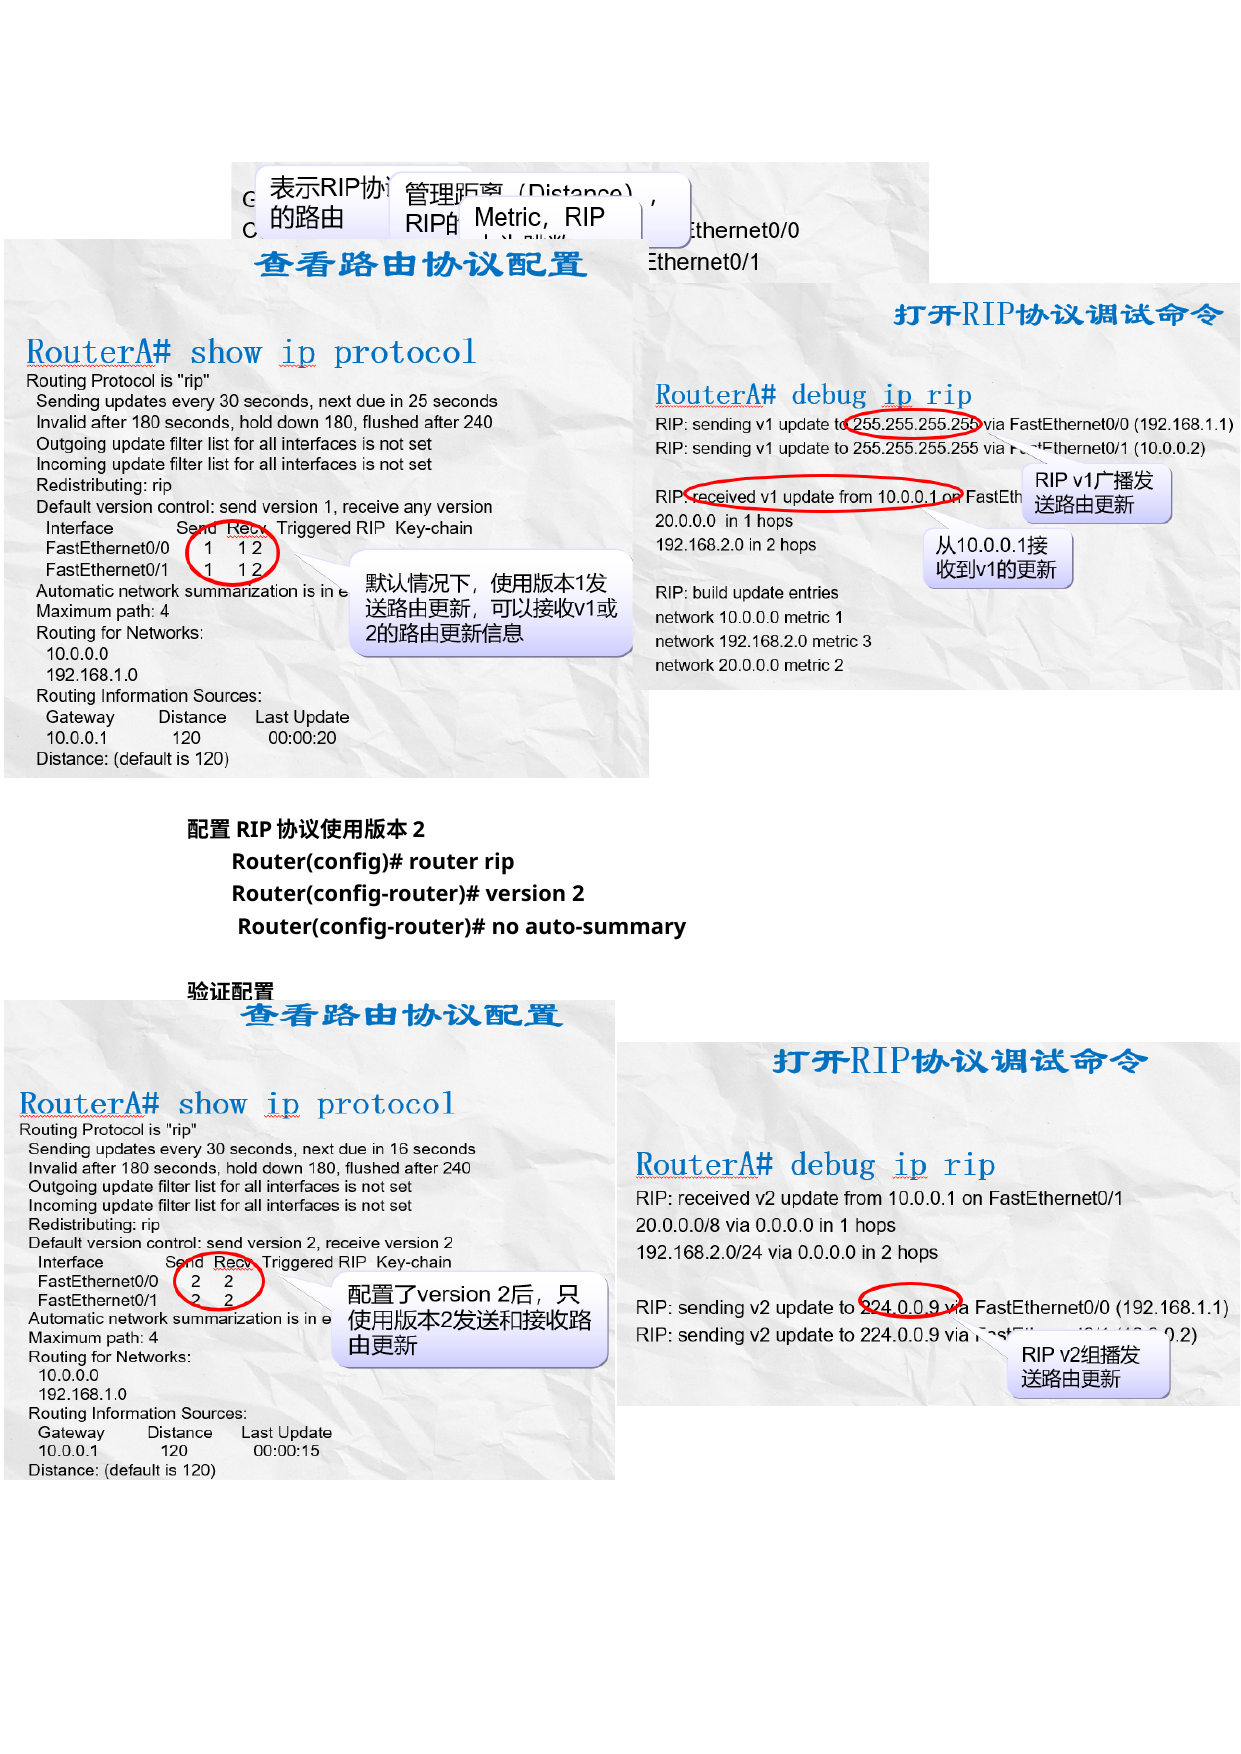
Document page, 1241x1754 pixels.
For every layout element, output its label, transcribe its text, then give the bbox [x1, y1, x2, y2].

text Router(config-router)# version 2 [187, 877, 1053, 909]
text 验证配置 [187, 974, 1053, 1007]
picture [3, 1000, 615, 1480]
picture [3, 162, 1241, 778]
picture [616, 1042, 1241, 1406]
text Router(config-router)# no auto-summary [187, 909, 1053, 942]
text 配置RIP协议使用版本2 [187, 812, 1053, 844]
text Router(config)# router rip [187, 844, 1053, 877]
